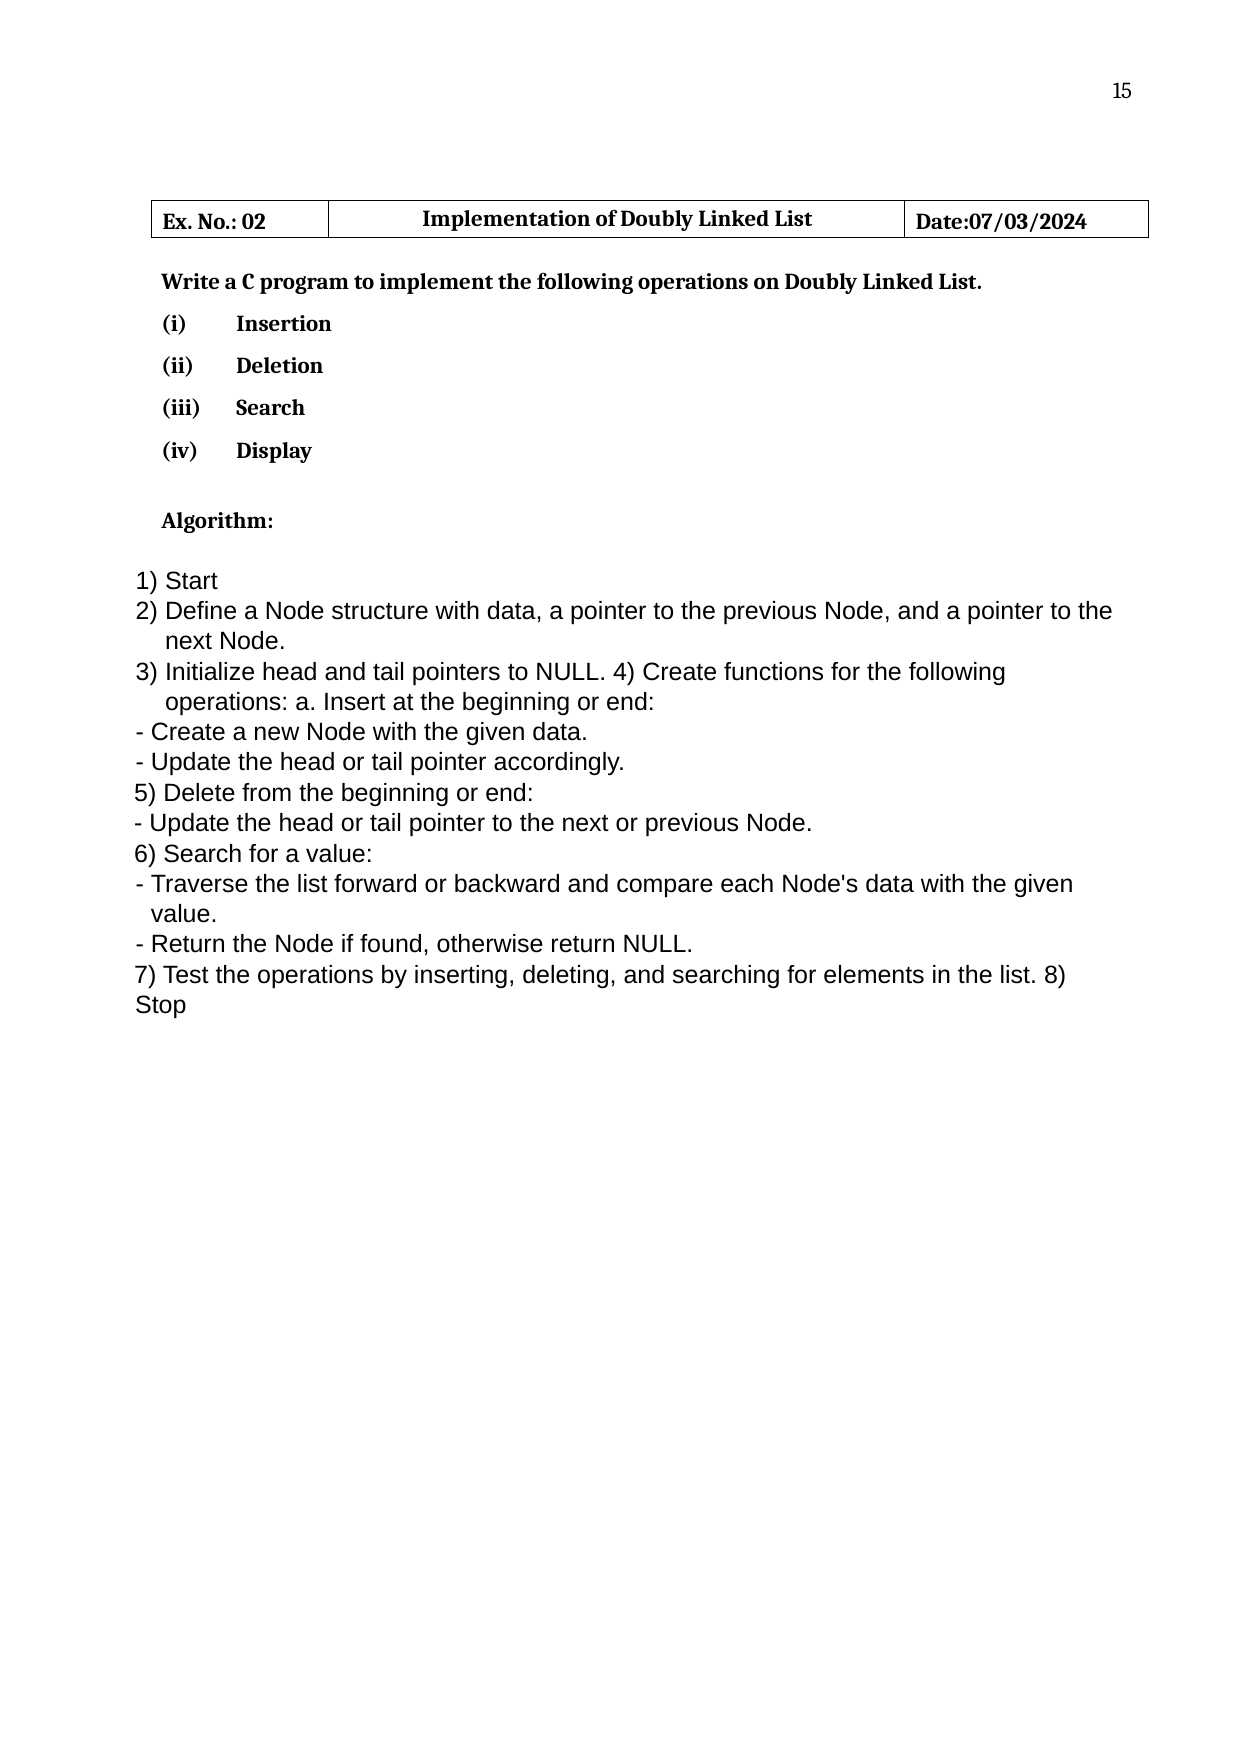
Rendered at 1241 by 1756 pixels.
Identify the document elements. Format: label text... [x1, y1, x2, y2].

list Define a Node structure with data, a pointer to the previous Node, and a pointer to the next Node. [135, 596, 1119, 655]
text 6) Search for a value: [134, 839, 1119, 867]
list Return the Node if found, otherwise return NULL. [135, 929, 1119, 958]
table_header Implementation of Doubly Linked List [329, 201, 904, 237]
list Search [161, 395, 1136, 422]
list Initialize head and tail pointers to NULL. 4) Create functions for the following operations: a. Insert at the beginning or end: [135, 657, 1119, 715]
list Start [135, 566, 1119, 595]
list Deletion [161, 353, 1136, 379]
table_header Date:07/03/2024 [905, 201, 1148, 237]
list Display [161, 438, 1136, 464]
text Write a C program to implement the following operations on Doubly Linked List. [161, 268, 1136, 295]
text 5) Delete from the beginning or end: [134, 778, 1119, 807]
list Update the head or tail pointer accordingly. [135, 747, 1119, 776]
list Create a new Node with the given data. [135, 717, 1119, 746]
list Insertion [161, 310, 1136, 337]
text 7) Test the operations by inserting, deleting, and searching for elements in the list. 8) Stop [134, 960, 1072, 1018]
text - Update the head or tail pointer to the next or previous Node. [134, 808, 1119, 837]
list Traverse the list forward or backward and compare each Node's data with the given value. [135, 869, 1119, 928]
table_header Ex. No.: 02 [152, 201, 328, 237]
text Algorithm: [161, 508, 1136, 534]
